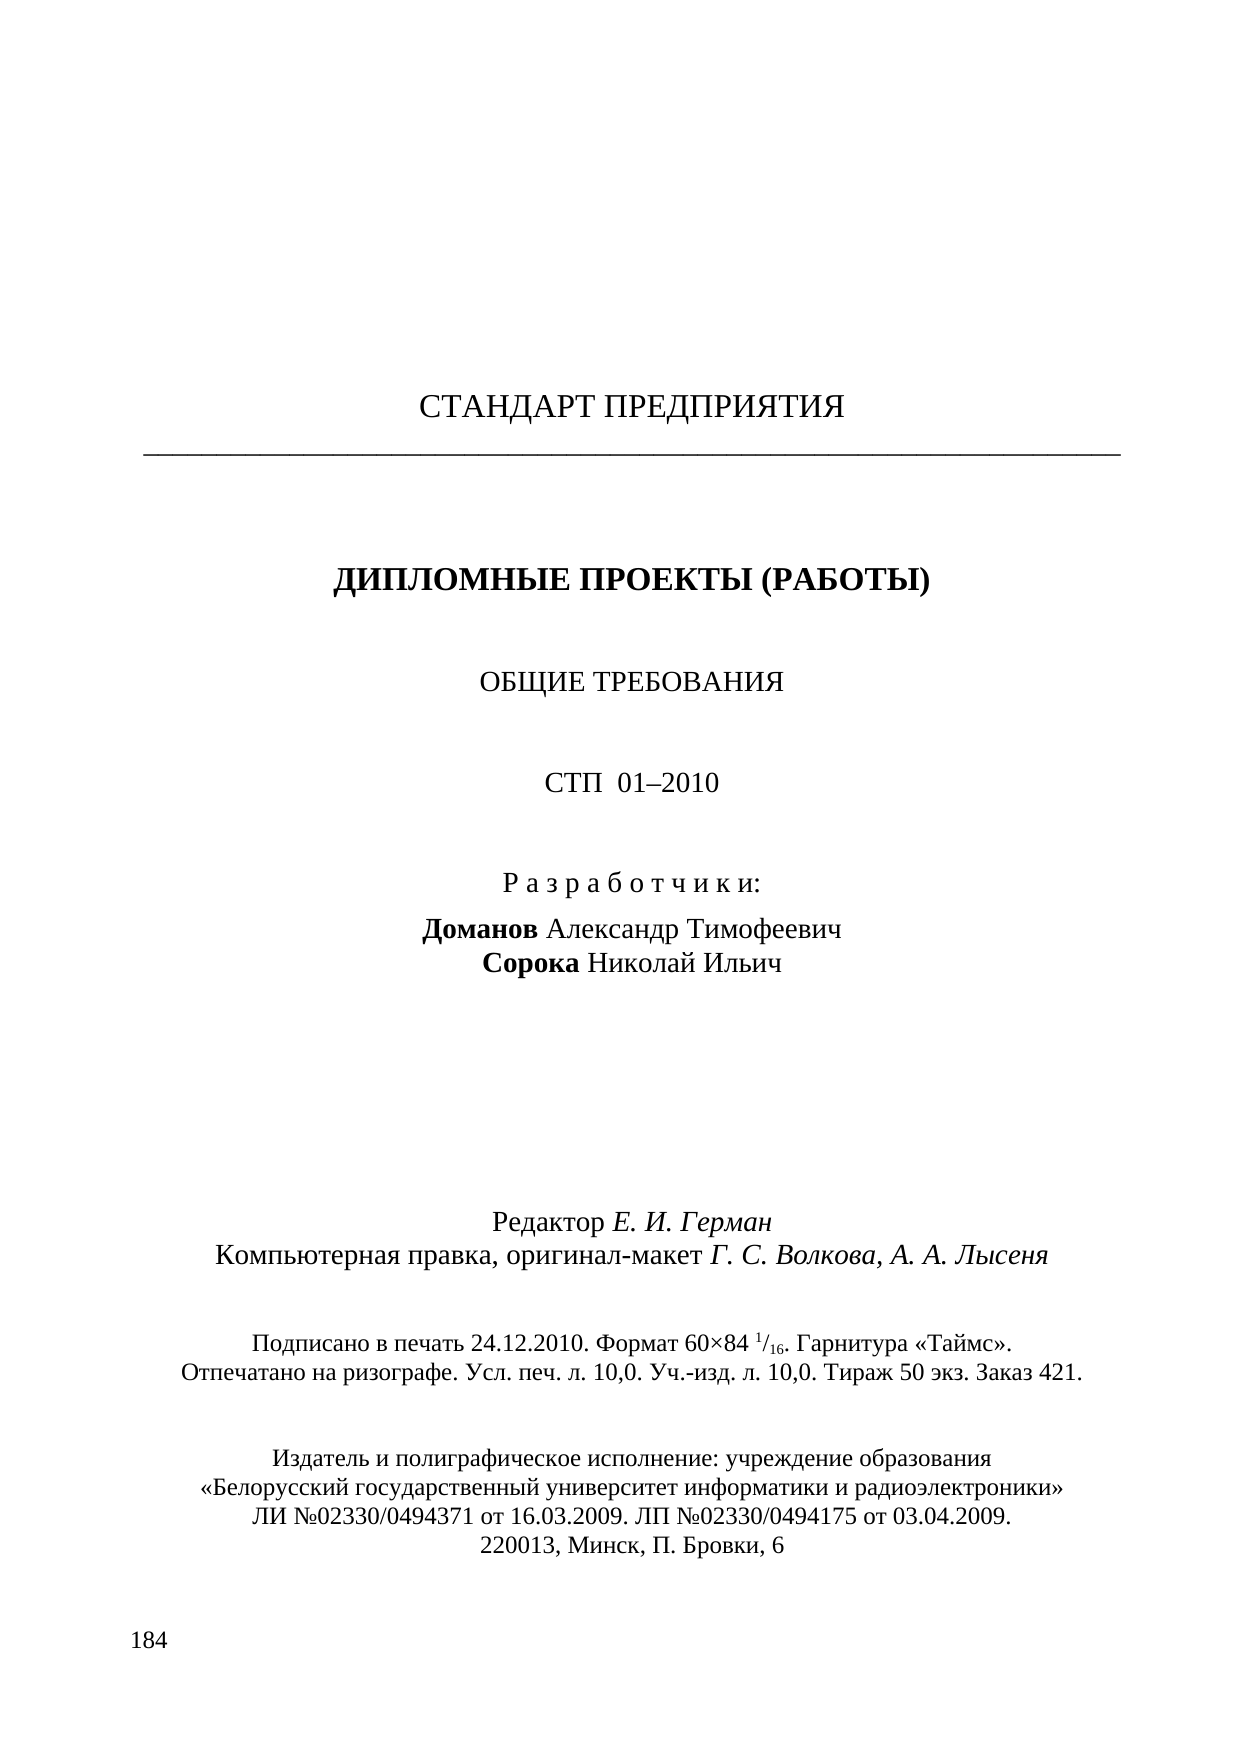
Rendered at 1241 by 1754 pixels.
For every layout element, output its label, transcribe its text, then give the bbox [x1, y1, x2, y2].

text Компьютерная правка, оригинал-макет Г. С. Волкова, А. А. Лысеня [130, 1237, 1134, 1271]
text ДИПЛОМНЫЕ ПРОЕКТЫ (РАБОТЫ) [130, 559, 1134, 597]
text Доманов Александр Тимофеевич [130, 912, 1134, 945]
text 220013, Минск, П. Бровки, 6 [130, 1530, 1134, 1558]
text ЛИ №02330/0494371 от 16.03.2009. ЛП №02330/0494175 от 03.04.2009. [130, 1501, 1134, 1530]
text Р а з р а б о т ч и к и: [130, 866, 1134, 899]
text «Белорусский государственный университет информатики и радиоэлектроники» [130, 1472, 1134, 1501]
text Подписано в печать 24.12.2010. Формат 60×84 1/16. Гарнитура «Таймс». [130, 1328, 1134, 1357]
text СТП 01–2010 [130, 765, 1134, 798]
text Издатель и полиграфическое исполнение: учреждение образования [130, 1443, 1134, 1472]
text Сорока Николай Ильич [130, 945, 1134, 979]
text Редактор Е. И. Герман [130, 1204, 1134, 1237]
text ___________________________________________________________________ [130, 425, 1134, 458]
text ОБЩИЕ ТРЕБОВАНИЯ [130, 664, 1134, 698]
text Стандарт предприятия [130, 386, 1134, 425]
text Отпечатано на ризографе. Усл. печ. л. 10,0. Уч.-изд. л. 10,0. Тираж 50 экз. Заказ 421. [130, 1357, 1134, 1386]
